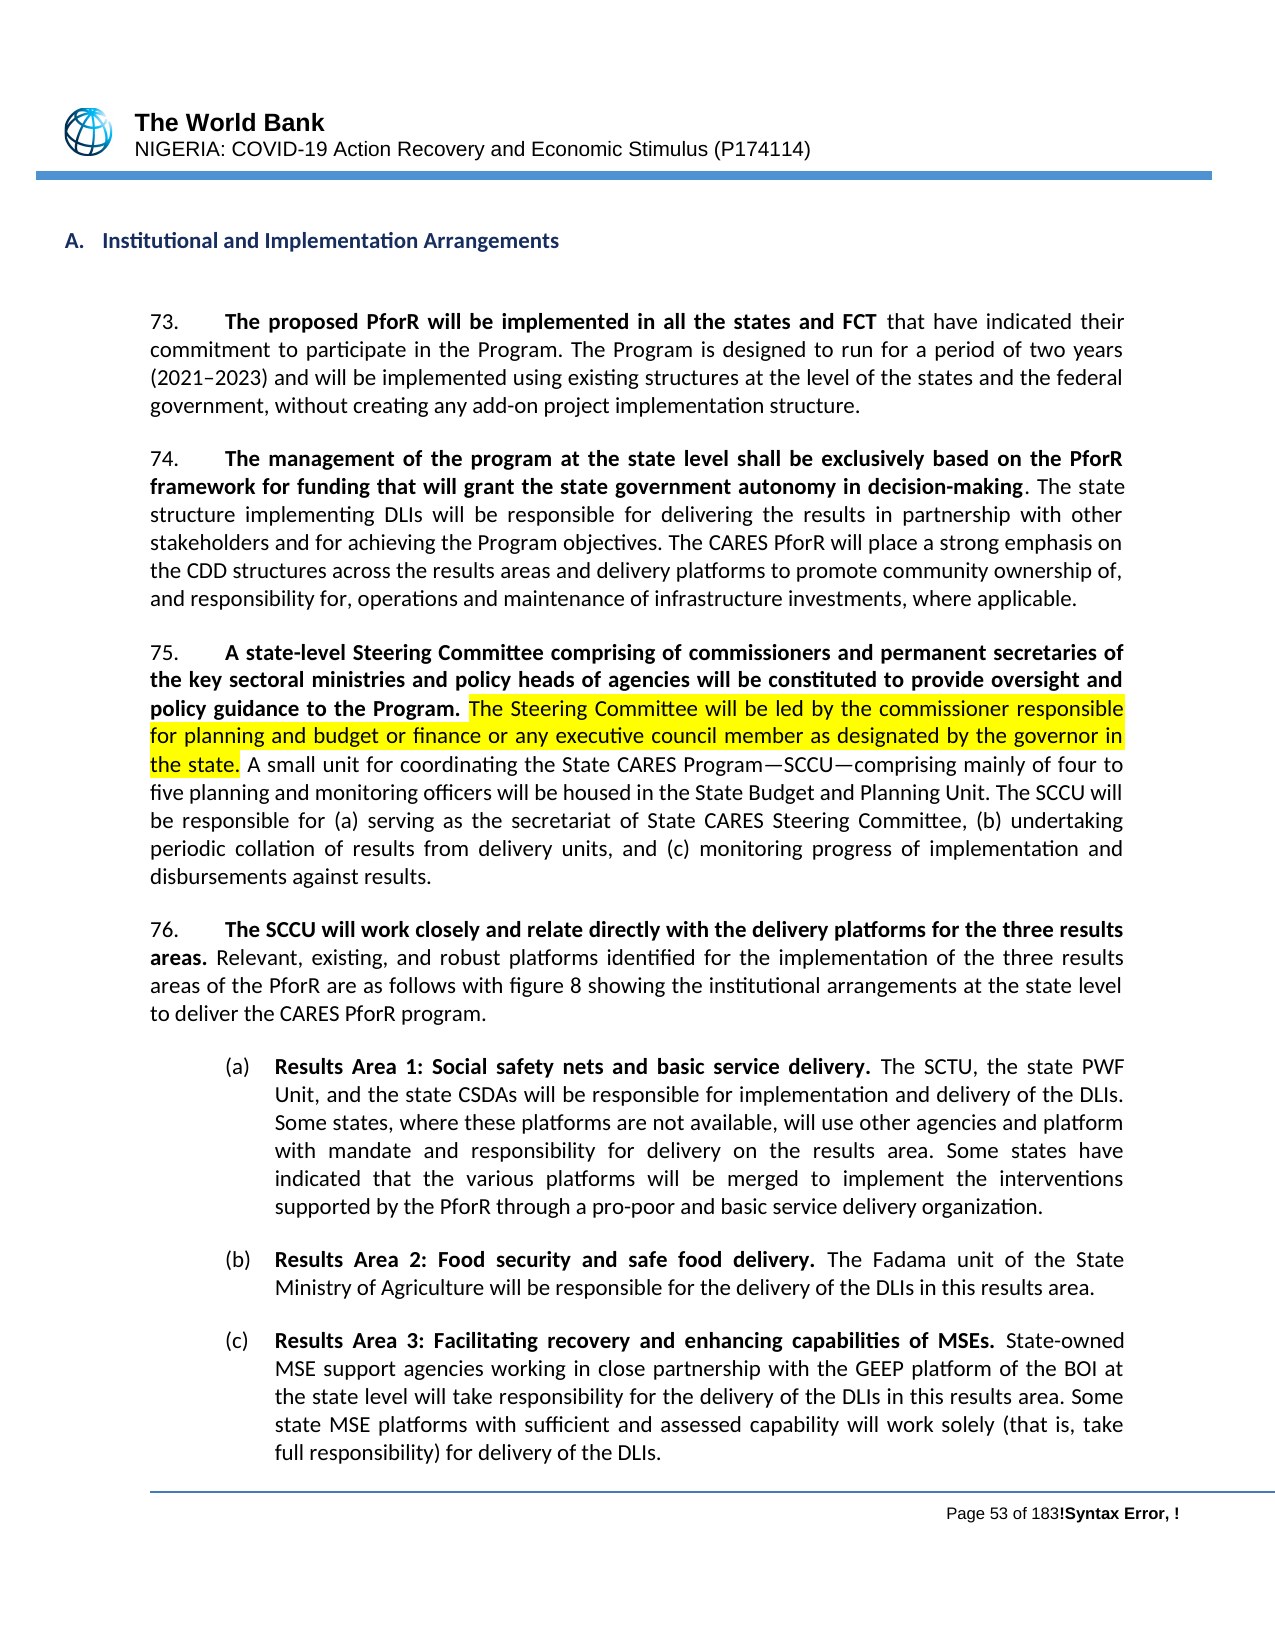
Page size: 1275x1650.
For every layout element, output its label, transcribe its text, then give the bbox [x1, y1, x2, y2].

list The proposed PforR will be implemented in all the states and FCT that have indicated their commitment to participate in the Program. The Program is designed to run for a period of two years (2021–2023) and will be implemented using existing structures at the level of the states and the federal government, without creating any add-on project implementation structure. [150, 307, 1125, 419]
list A state-level Steering Committee comprising of commissioners and permanent secretaries of the key sectoral ministries and policy heads of agencies will be constituted to provide oversight and policy guidance to the Program. The Steering Committee will be led by the commissioner responsible for planning and budget or finance or any executive council member as designated by the governor in the state. A small unit for coordinating the State CARES Program—SCCU—comprising mainly of four to five planning and monitoring officers will be housed in the State Budget and Planning Unit. The SCCU will be responsible for (a) serving as the secretariat of State CARES Steering Committee, (b) undertaking periodic collation of results from delivery units, and (c) monitoring progress of implementation and disbursements against results. [150, 750, 1125, 890]
table_header Institutional and Implementation Arrangements [55, 222, 1180, 254]
list The SCCU will work closely and relate directly with the delivery platforms for the three results areas. Relevant, existing, and robust platforms identified for the implementation of the three results areas of the PforR are as follows with figure 8 showing the institutional arrangements at the state level to deliver the CARES PforR program. [150, 915, 1125, 1027]
picture [79, 116, 86, 122]
picture [86, 118, 92, 126]
list Results Area 1: Social safety nets and basic service delivery. The SCTU, the state PWF Unit, and the state CSDAs will be responsible for implementation and delivery of the DLIs. Some states, where these platforms are not available, will use other agencies and platform with mandate and responsibility for delivery on the results area. Some states have indicated that the various platforms will be merged to implement the interventions supported by the PforR through a pro-poor and basic service delivery organization. [225, 1052, 1125, 1220]
list Results Area 3: Facilitating recovery and enhancing capabilities of MSEs. State-owned MSE support agencies working in close partnership with the GEEP platform of the BOI at the state level will take responsibility for the delivery of the DLIs in this results area. Some state MSE platforms with sufficient and assessed capability will work solely (that is, take full responsibility) for delivery of the DLIs. [225, 1326, 1125, 1466]
picture [64, 108, 113, 156]
list The management of the program at the state level shall be exclusively based on the PforR framework for funding that will grant the state government autonomy in decision-making. The state structure implementing DLIs will be responsible for delivering the results in partnership with other stakeholders and for achieving the Program objectives. The CARES PforR will place a strong emphasis on the CDD structures across the results areas and delivery platforms to promote community ownership of, and responsibility for, operations and maintenance of infrastructure investments, where applicable. [150, 444, 1125, 613]
list A state-level Steering Committee comprising of commissioners and permanent secretaries of the key sectoral ministries and policy heads of agencies will be constituted to provide oversight and policy guidance to the Program. The Steering Committee will be led by the commissioner responsible for planning and budget or finance or any executive council member as designated by the governor in the state. A small unit for coordinating the State CARES Program—SCCU—comprising mainly of four to five planning and monitoring officers will be housed in the State Budget and Planning Unit. The SCCU will be responsible for (a) serving as the secretariat of State CARES Steering Committee, (b) undertaking periodic collation of results from delivery units, and (c) monitoring progress of implementation and disbursements against results. [150, 638, 1125, 722]
list Results Area 2: Food security and safe food delivery. The Fadama unit of the State Ministry of Agriculture will be responsible for the delivery of the DLIs in this results area. [225, 1245, 1125, 1301]
picture [95, 108, 113, 144]
